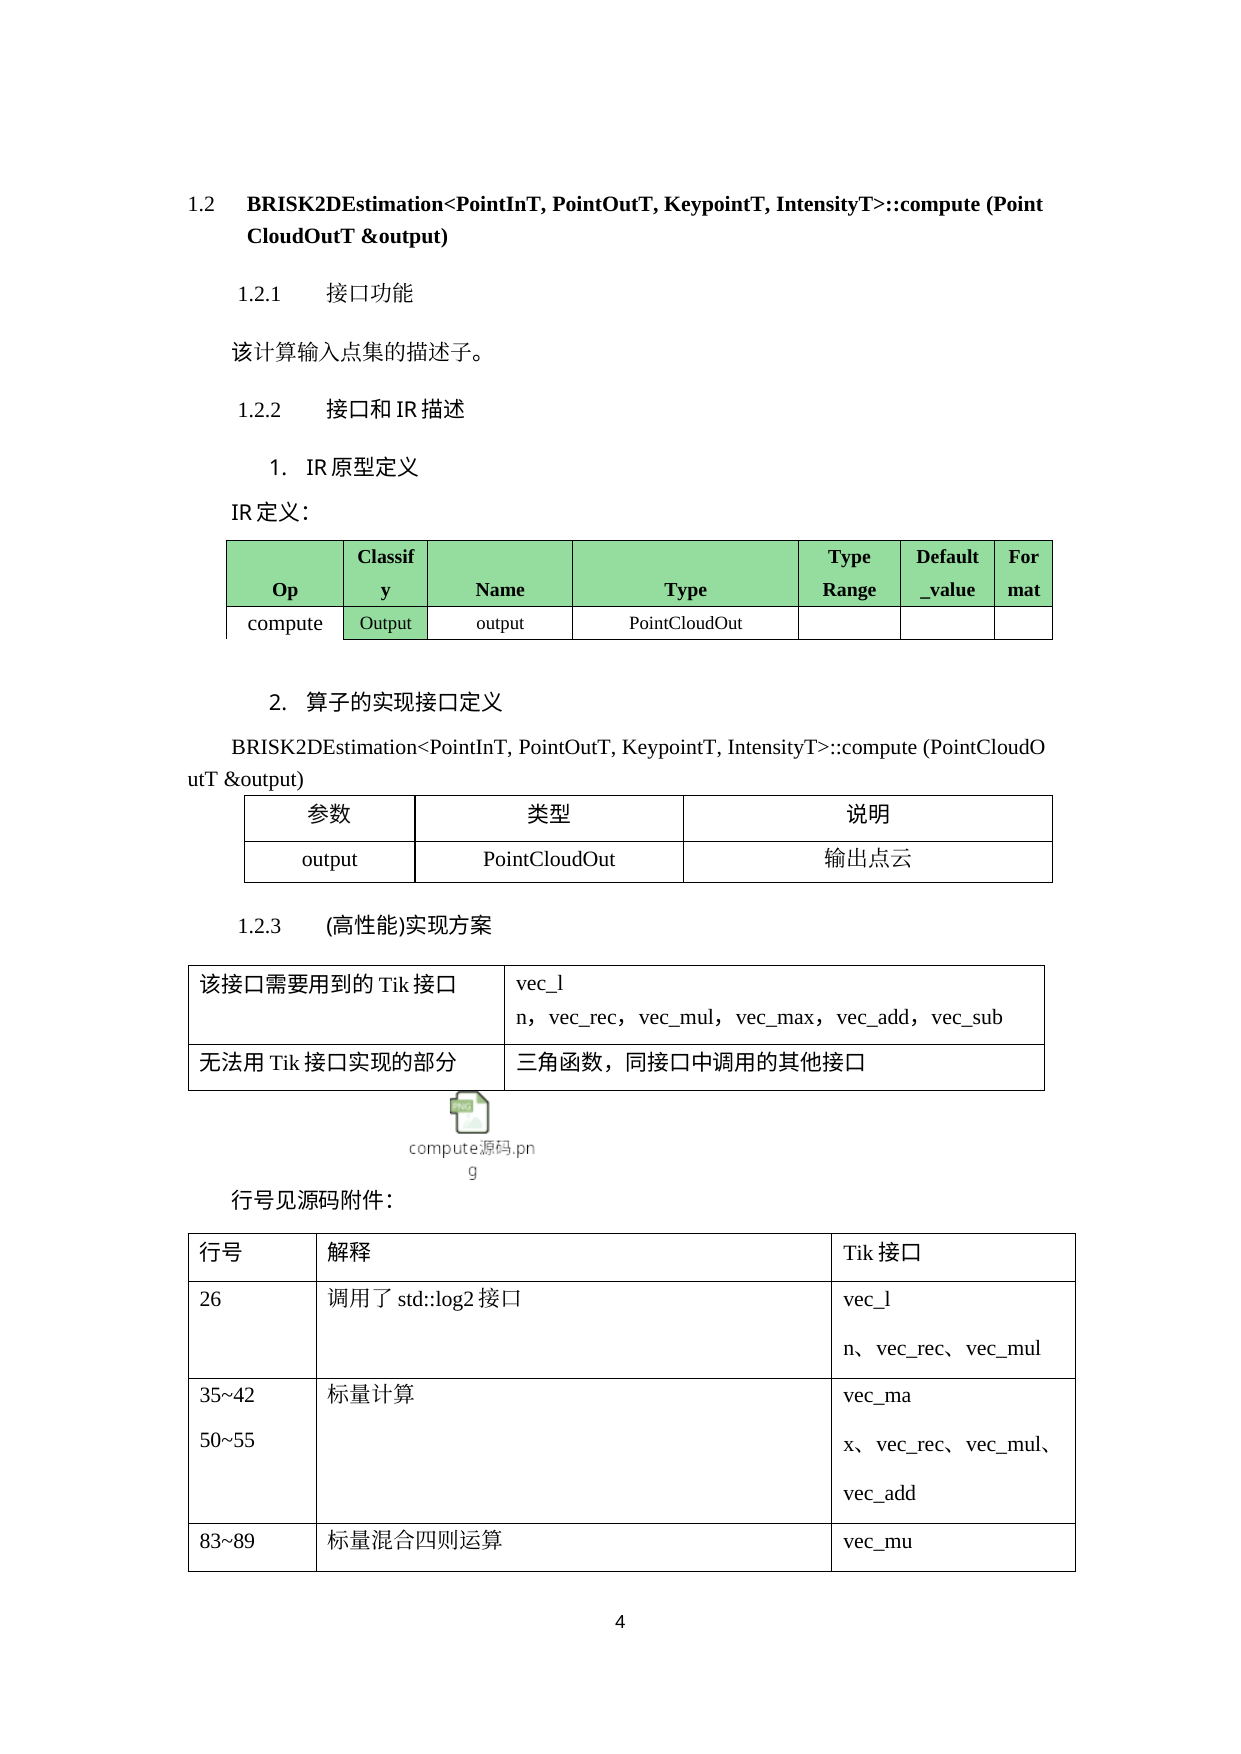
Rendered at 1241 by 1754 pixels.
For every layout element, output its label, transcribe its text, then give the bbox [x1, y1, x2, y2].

table_cell 26 [189, 1282, 316, 1378]
list 算子的实现接口定义 [269, 685, 1053, 718]
table_cell 调用了std::log2接口 [317, 1282, 831, 1378]
table_header Name [428, 541, 572, 606]
table_header Op [227, 541, 343, 606]
table_cell output [245, 842, 414, 882]
subtitle (高性能)实现方案 [237, 908, 1053, 940]
table_cell 标量计算 [317, 1379, 831, 1523]
table_header Classify [344, 541, 427, 606]
table_cell compute [227, 607, 343, 639]
table_cell [799, 607, 900, 639]
table_header Type Range [799, 541, 900, 606]
table_cell 无法用Tik接口实现的部分 [189, 1045, 504, 1090]
table_header Type [573, 541, 798, 606]
table_header vec_ln，vec_rec，vec_mul，vec_max，vec_add，vec_sub [505, 966, 1044, 1044]
table_cell [995, 607, 1052, 639]
table_cell 三角函数，同接口中调用的其他接口 [505, 1045, 1044, 1090]
list IR原型定义 [269, 449, 1053, 482]
table_header 行号 [189, 1234, 316, 1281]
subtitle 接口和IR描述 [237, 392, 1053, 424]
table_header 类型 [416, 796, 683, 841]
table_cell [832, 1524, 1075, 1571]
table_cell vec_max、vec_rec、vec_mul、vec_add [832, 1379, 1075, 1523]
table_cell [901, 607, 994, 639]
table_header 该接口需要用到的Tik接口 [189, 966, 504, 1044]
text IR定义： [187, 494, 1053, 527]
table_cell PointCloudOut [573, 607, 798, 639]
subtitle 接口功能 [237, 277, 1053, 309]
subtitle BRISK2DEstimation<PointInT, PointOutT, KeypointT, IntensityT>::compute (PointCloudOutT &output) [187, 187, 1053, 252]
table_header 参数 [245, 796, 414, 841]
table_cell output [428, 607, 572, 639]
table_header Default_value [901, 541, 994, 606]
table_header Tik接口 [832, 1234, 1075, 1281]
table_cell PointCloudOut [416, 842, 683, 882]
text 行号见源码附件： [187, 1091, 1053, 1221]
table_header Format [995, 541, 1052, 606]
table_header 解释 [317, 1234, 831, 1281]
table_cell 标量混合四则运算 [317, 1524, 831, 1571]
table_header 说明 [684, 796, 1052, 841]
text BRISK2DEstimation<PointInT, PointOutT, KeypointT, IntensityT>::compute (PointCloudOutT &output) [187, 730, 1053, 795]
list 该计算输入点集的描述子。 [187, 334, 1053, 367]
table_cell 83~89 [189, 1524, 316, 1571]
table_cell 35~42 50~55 [189, 1379, 316, 1523]
table_cell vec_ln、vec_rec、vec_mul [832, 1282, 1075, 1378]
table_cell Output [344, 607, 427, 639]
table_cell 输出点云 [684, 842, 1052, 882]
